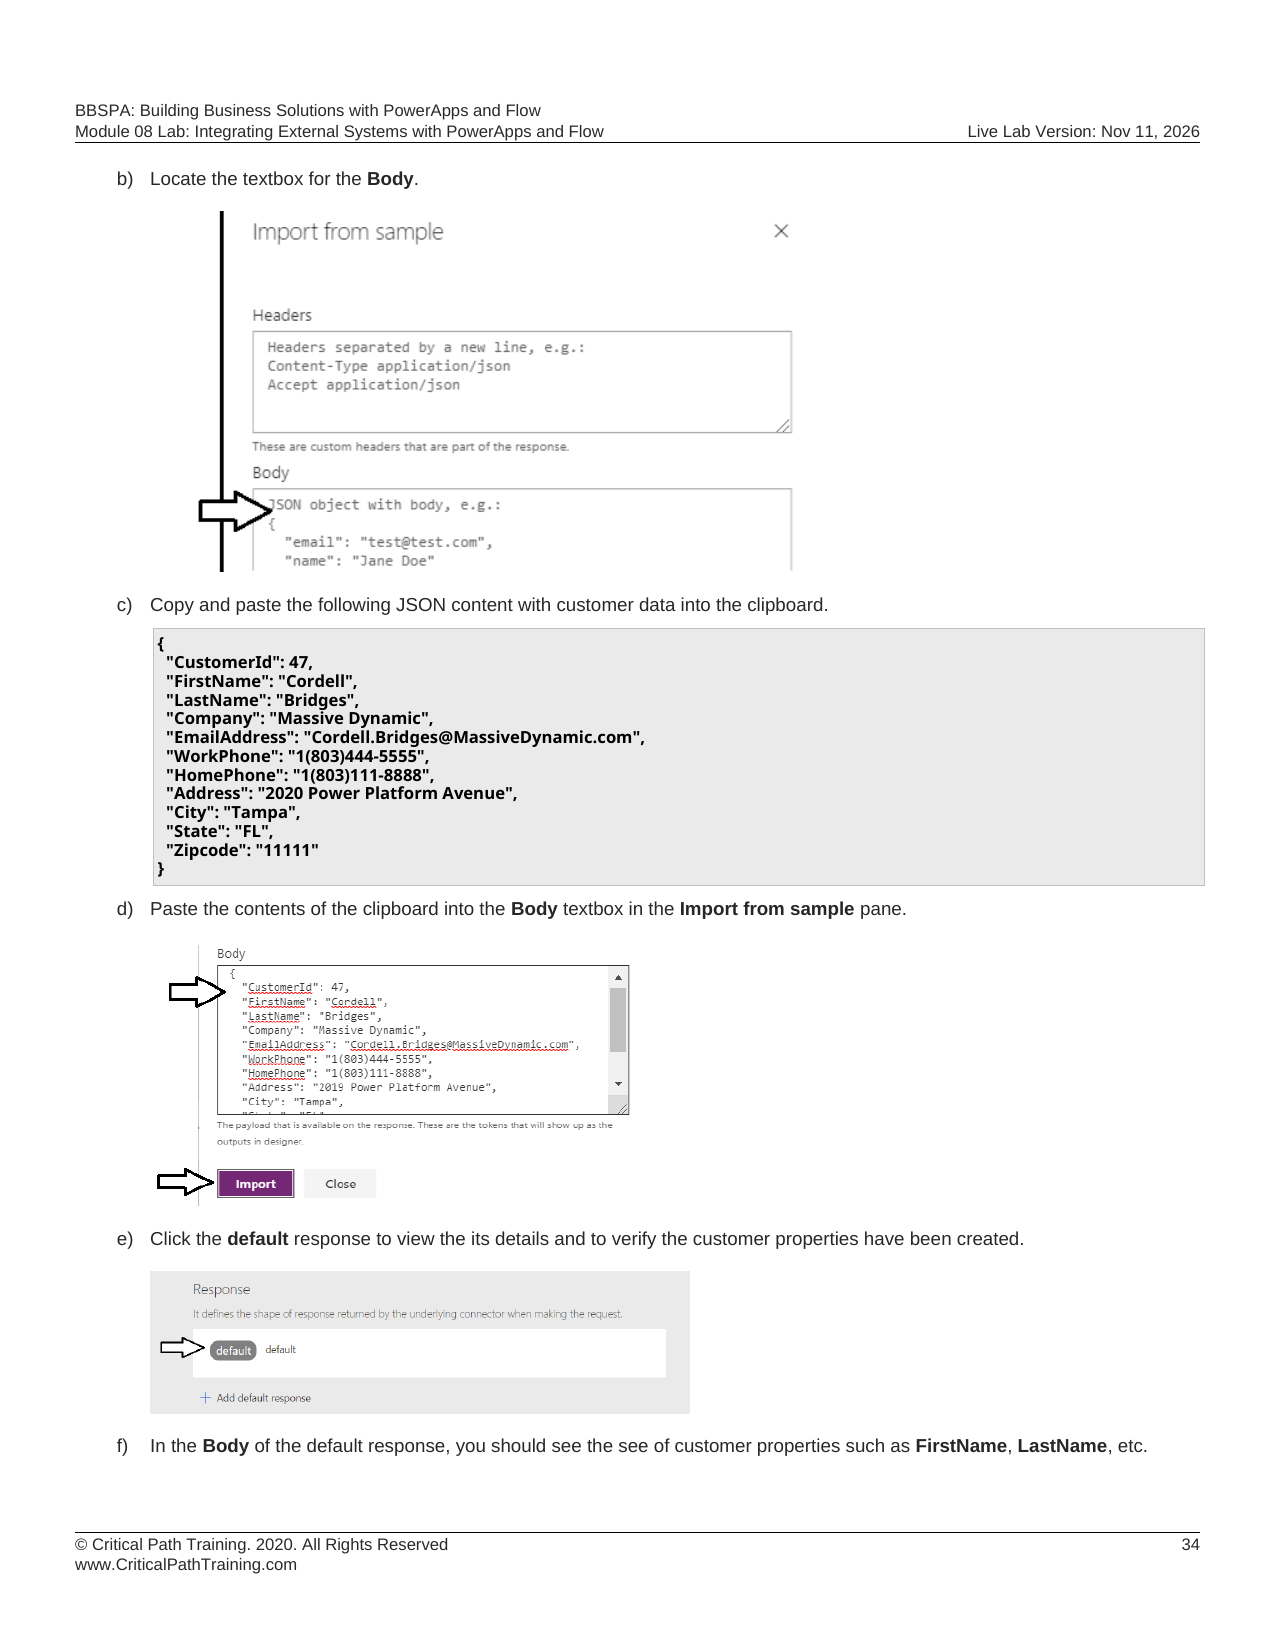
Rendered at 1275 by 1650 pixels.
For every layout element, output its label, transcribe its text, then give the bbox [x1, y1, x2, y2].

text "State": "FL", [154, 815, 1204, 834]
text Locate the textbox for the Body. [117, 168, 1200, 189]
text In the Body of the default response, you should see the see of customer properties such as FirstName, LastName, etc. [117, 1435, 1200, 1457]
text } [154, 853, 1204, 885]
picture [150, 941, 642, 1206]
text "LastName": "Bridges", [154, 684, 1204, 703]
text "Address": "2020 Power Platform Avenue", [154, 778, 1204, 797]
text "CustomerId": 47, [154, 647, 1204, 665]
text "EmailAddress": "Cordell.Bridges@MassiveDynamic.com", [154, 722, 1204, 740]
text Copy and paste the following JSON content with customer data into the clipboard. [117, 594, 1200, 615]
picture [150, 211, 808, 572]
text Paste the contents of the clipboard into the Body textbox in the Import from sample pane. [117, 898, 1200, 919]
text "Zipcode": "11111" [154, 834, 1204, 853]
text "FirstName": "Cordell", [154, 665, 1204, 684]
text "WorkPhone": "1(803)444-5555", [154, 740, 1204, 759]
text Click the default response to view the its details and to verify the customer properties have been created. [117, 1228, 1200, 1249]
text "Company": "Massive Dynamic", [154, 703, 1204, 722]
text { [154, 629, 1204, 647]
text "HomePhone": "1(803)111-8888", [154, 759, 1204, 778]
text "City": "Tampa", [154, 797, 1204, 815]
picture [150, 1271, 690, 1414]
